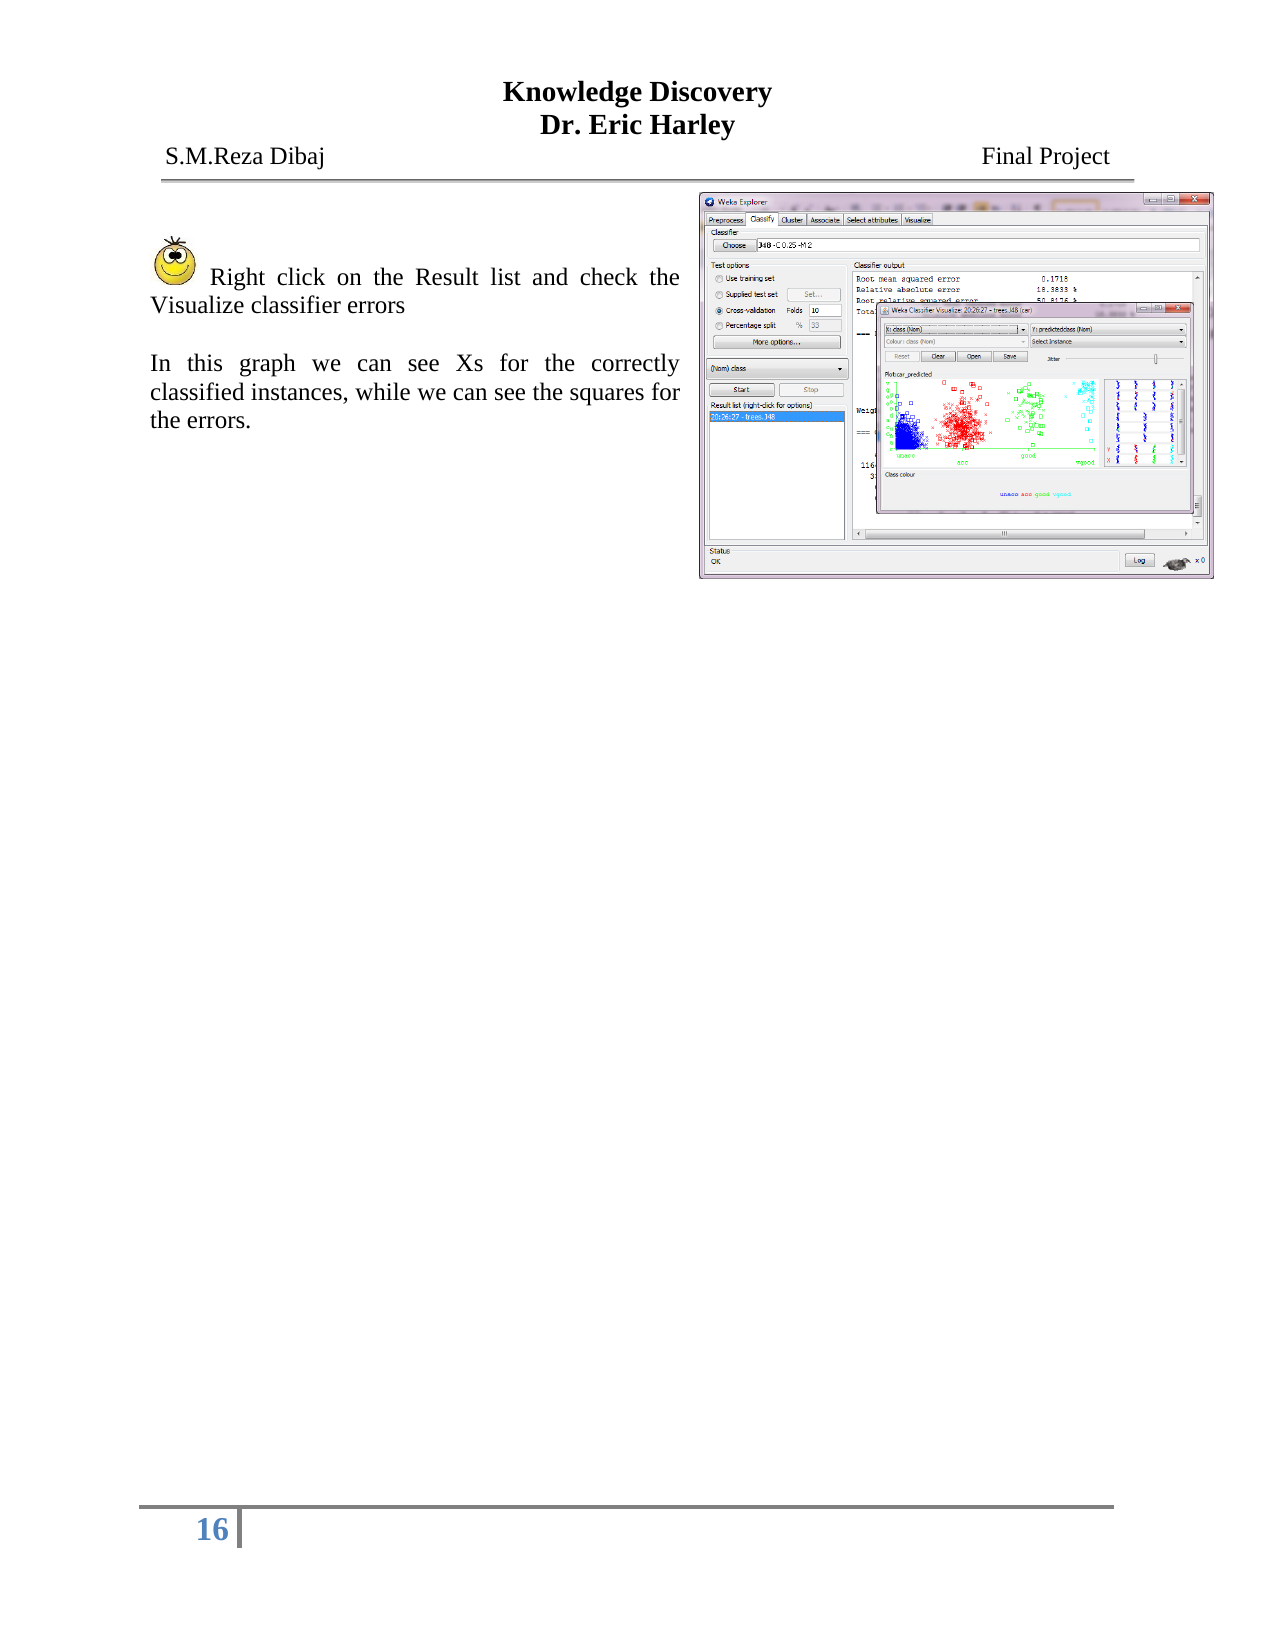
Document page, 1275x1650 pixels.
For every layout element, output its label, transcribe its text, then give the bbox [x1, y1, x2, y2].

text In this graph we can see Xs for the correctly classified instances, while we can see the squares for the errors. [150, 348, 699, 434]
picture [150, 227, 199, 285]
picture [161, 179, 1135, 183]
text Right click on the Result list and check the Visualize classifier errors [150, 227, 699, 319]
picture [699, 192, 1214, 579]
